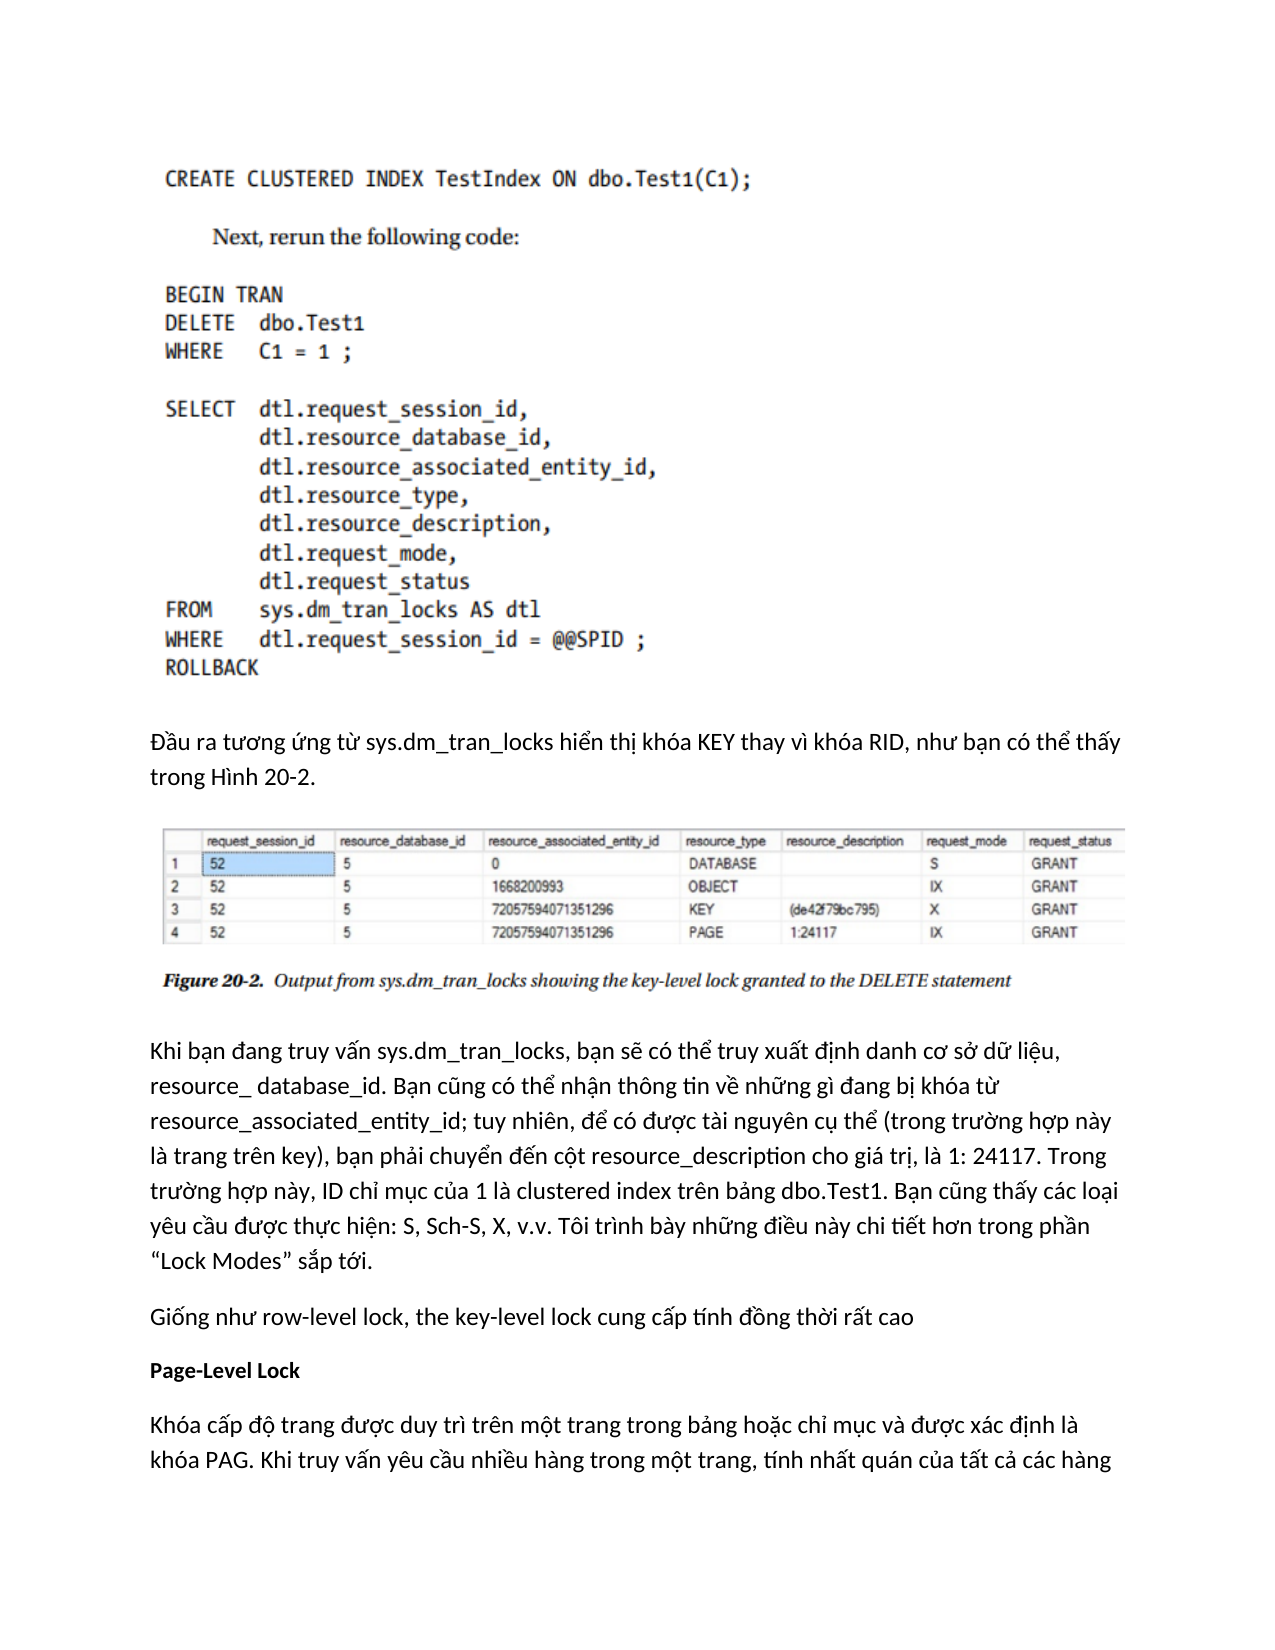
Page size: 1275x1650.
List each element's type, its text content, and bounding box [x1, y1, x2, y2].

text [150, 1409, 1125, 1475]
text Khi bạn đang truy vấn sys.dm_tran_locks, bạn sẽ có thể truy xuất định danh cơ sở dữ liệu, resource_ database_id. Bạn cũng có thể nhận thông tin về những gì đang bị khóa từ resource_associated_entity_id; tuy nhiên, để có được tài nguyên cụ thể (trong trường hợp này là trang trên key), bạn phải chuyển đến cột resource_description cho giá trị, là 1: 24117. Trong trường hợp này, ID chỉ mục của 1 là clustered index trên bảng dbo.Test1. Bạn cũng thấy các loại yêu cầu được thực hiện: S, Sch-S, X, v.v. Tôi trình bày những điều này chi tiết hơn trong phần “Lock Modes” sắp tới. [150, 1035, 1125, 1275]
text Page-Level Lock [150, 1356, 1125, 1384]
picture [150, 817, 1125, 1010]
text Đầu ra tương ứng từ sys.dm_tran_locks hiển thị khóa KEY thay vì khóa RID, như bạn có thể thấy trong Hình 20-2. [150, 727, 1125, 792]
picture [150, 150, 813, 702]
text Giống như row-level lock, the key-level lock cung cấp tính đồng thời rất cao [150, 1301, 1125, 1331]
